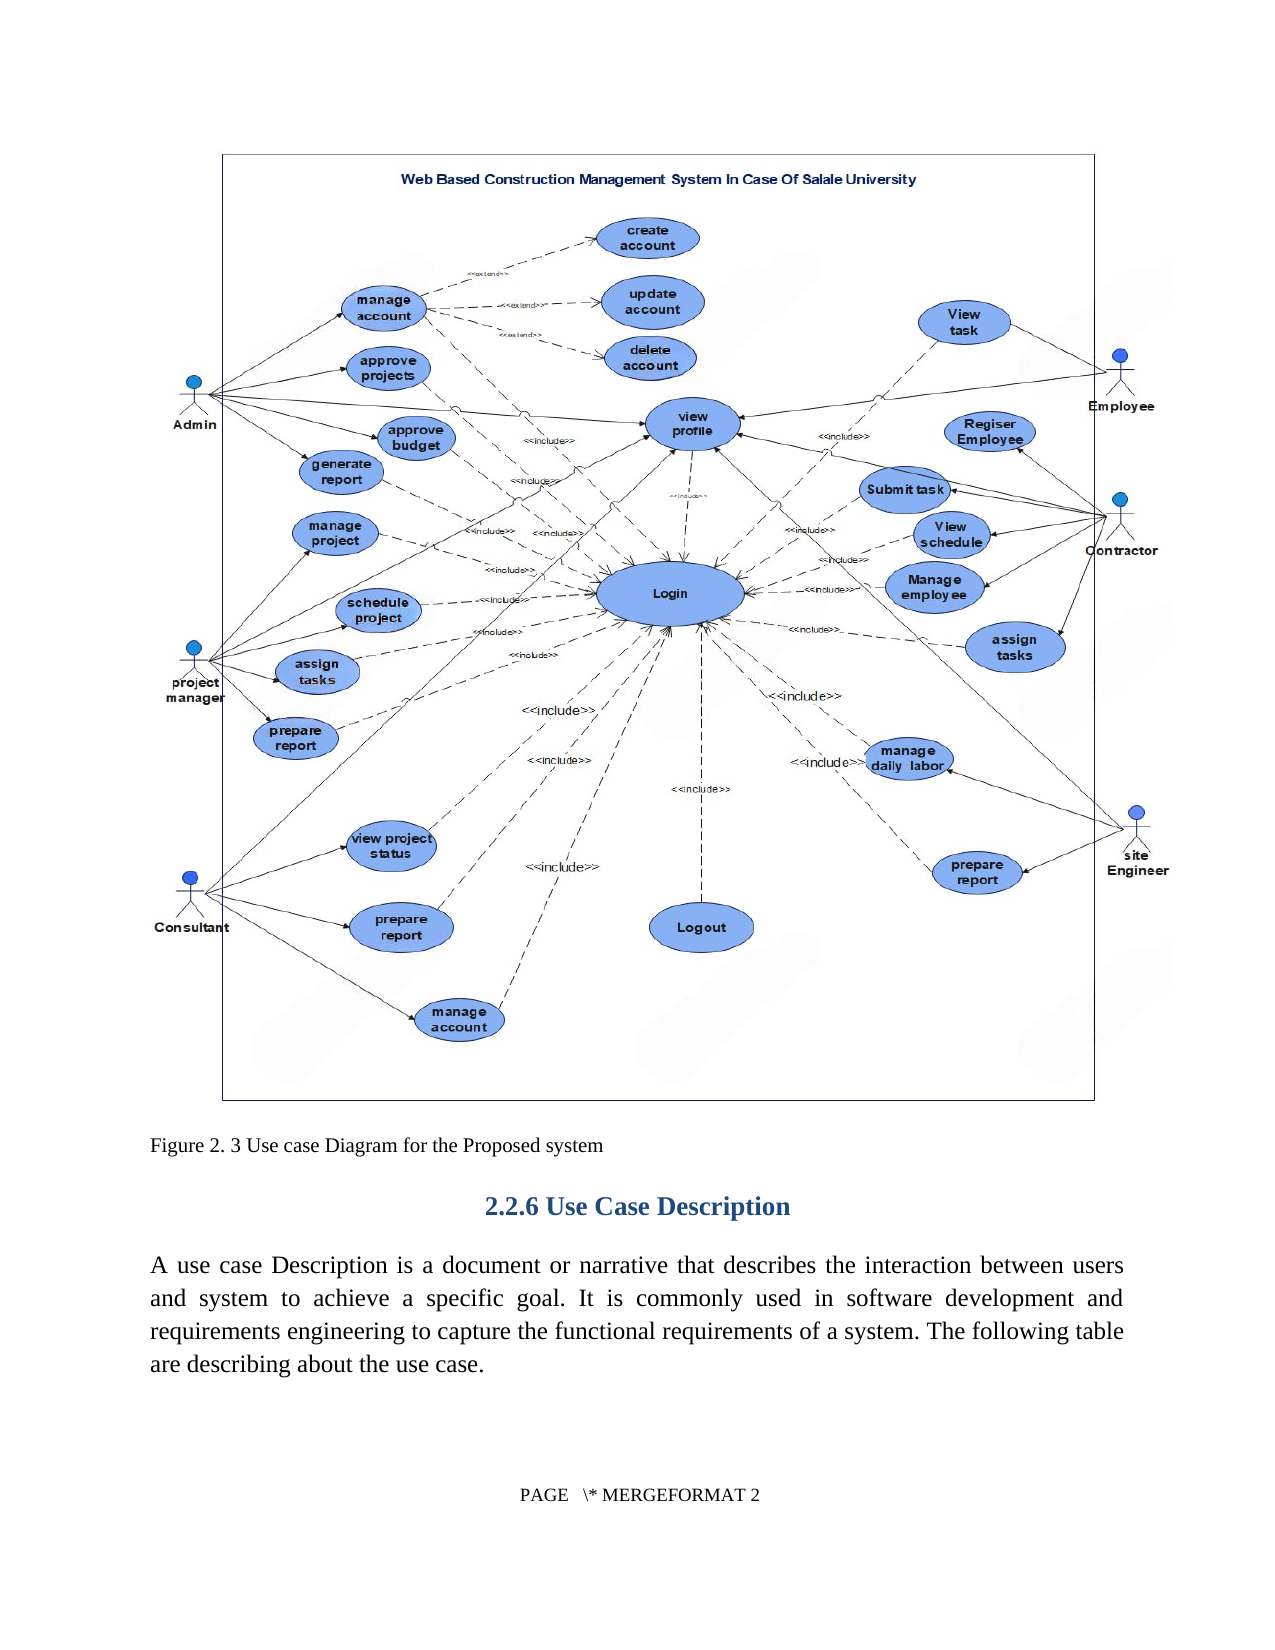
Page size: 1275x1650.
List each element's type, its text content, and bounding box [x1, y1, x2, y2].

subtitle 2.2.6 Use Case Description [150, 1190, 1125, 1221]
text A use case Description is a document or narrative that describes the interaction between users and system to achieve a specific goal. It is commonly used in software development and requirements engineering to capture the functional requirements of a system. The following table are describing about the use case. [150, 1250, 1125, 1378]
text Figure 2. 3 Use case Diagram for the Proposed system [150, 1133, 1125, 1157]
picture [150, 150, 1172, 1105]
